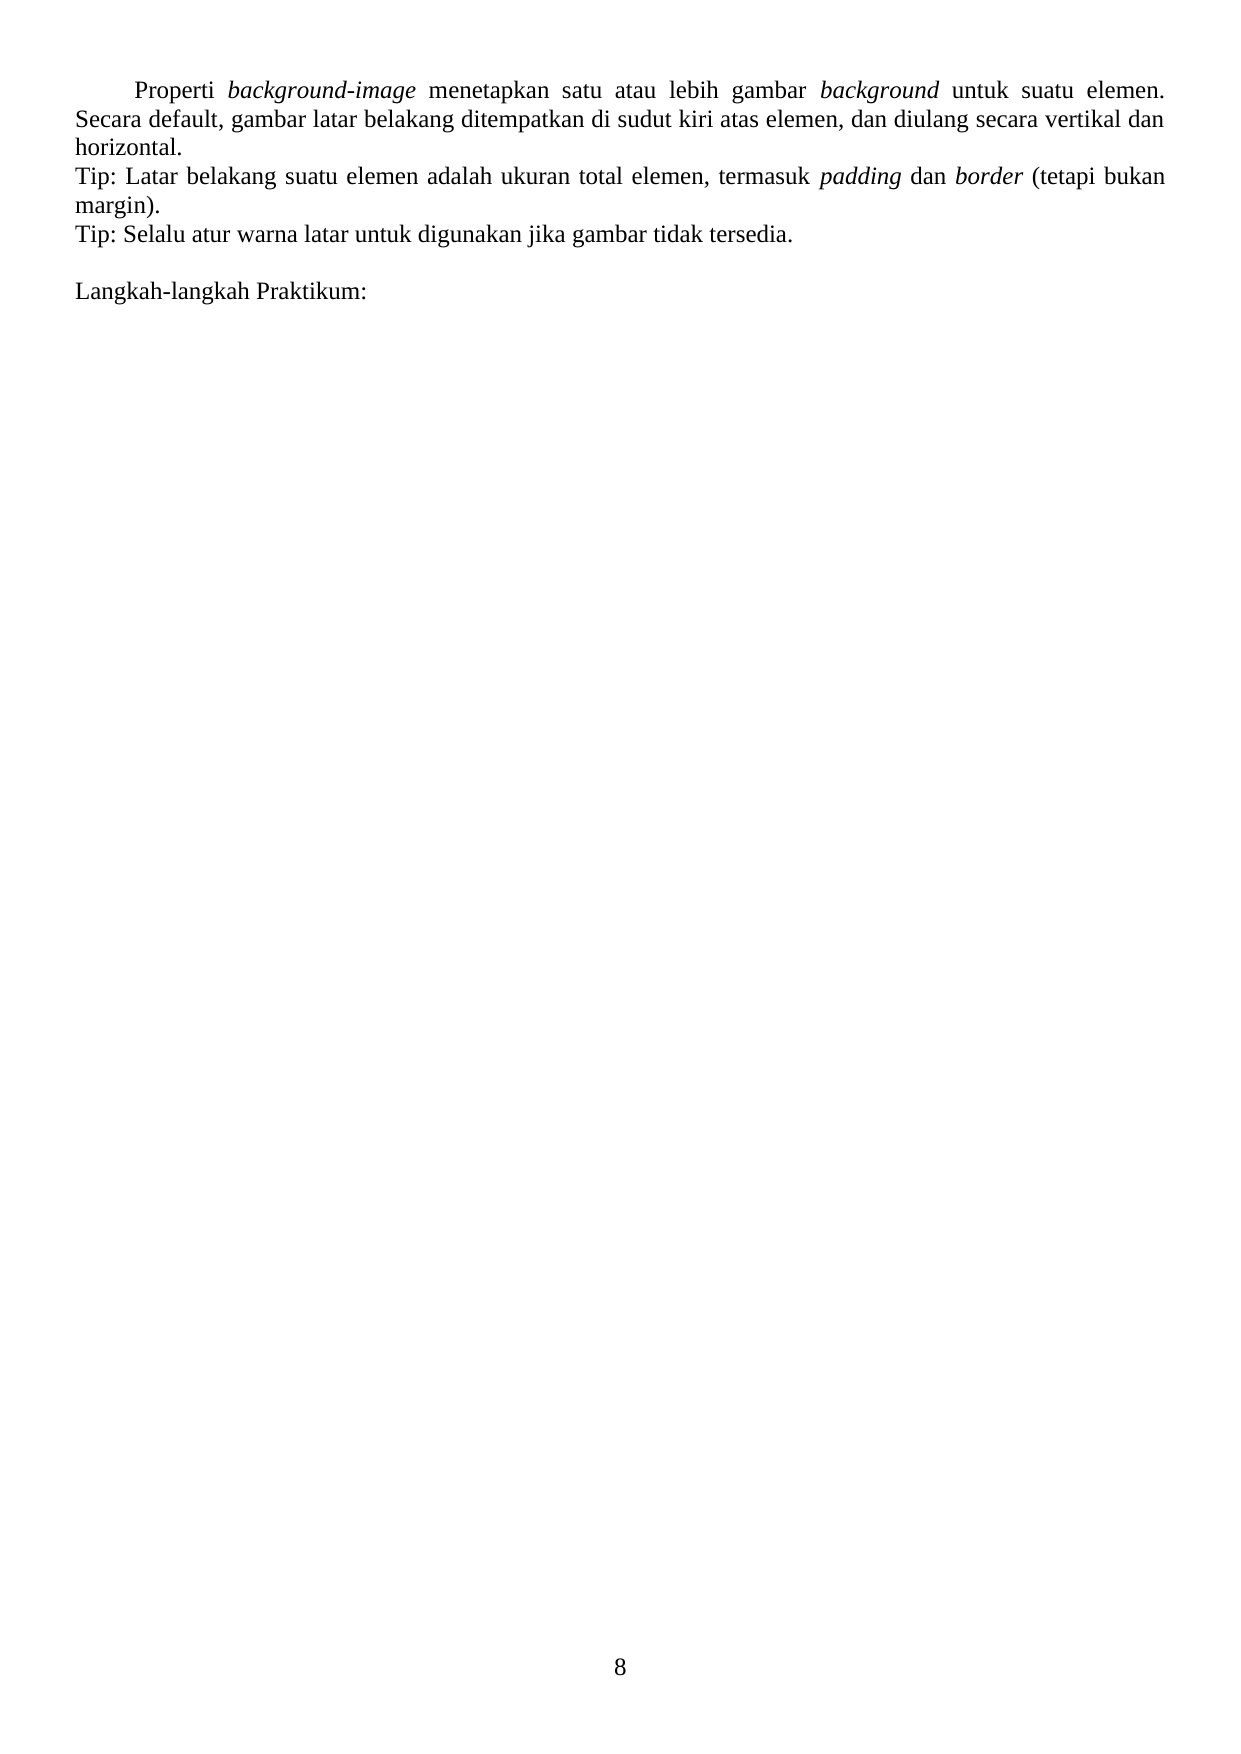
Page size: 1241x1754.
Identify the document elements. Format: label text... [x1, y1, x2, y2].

text Tip: Selalu atur warna latar untuk digunakan jika gambar tidak tersedia. [75, 219, 1165, 247]
text Tip: Latar belakang suatu elemen adalah ukuran total elemen, termasuk padding dan border (tetapi bukan margin). [75, 161, 1165, 219]
text Properti background-image menetapkan satu atau lebih gambar background untuk suatu elemen. Secara default, gambar latar belakang ditempatkan di sudut kiri atas elemen, dan diulang secara vertikal dan horizontal. [75, 75, 1165, 161]
text Langkah-langkah Praktikum: [75, 276, 1165, 305]
